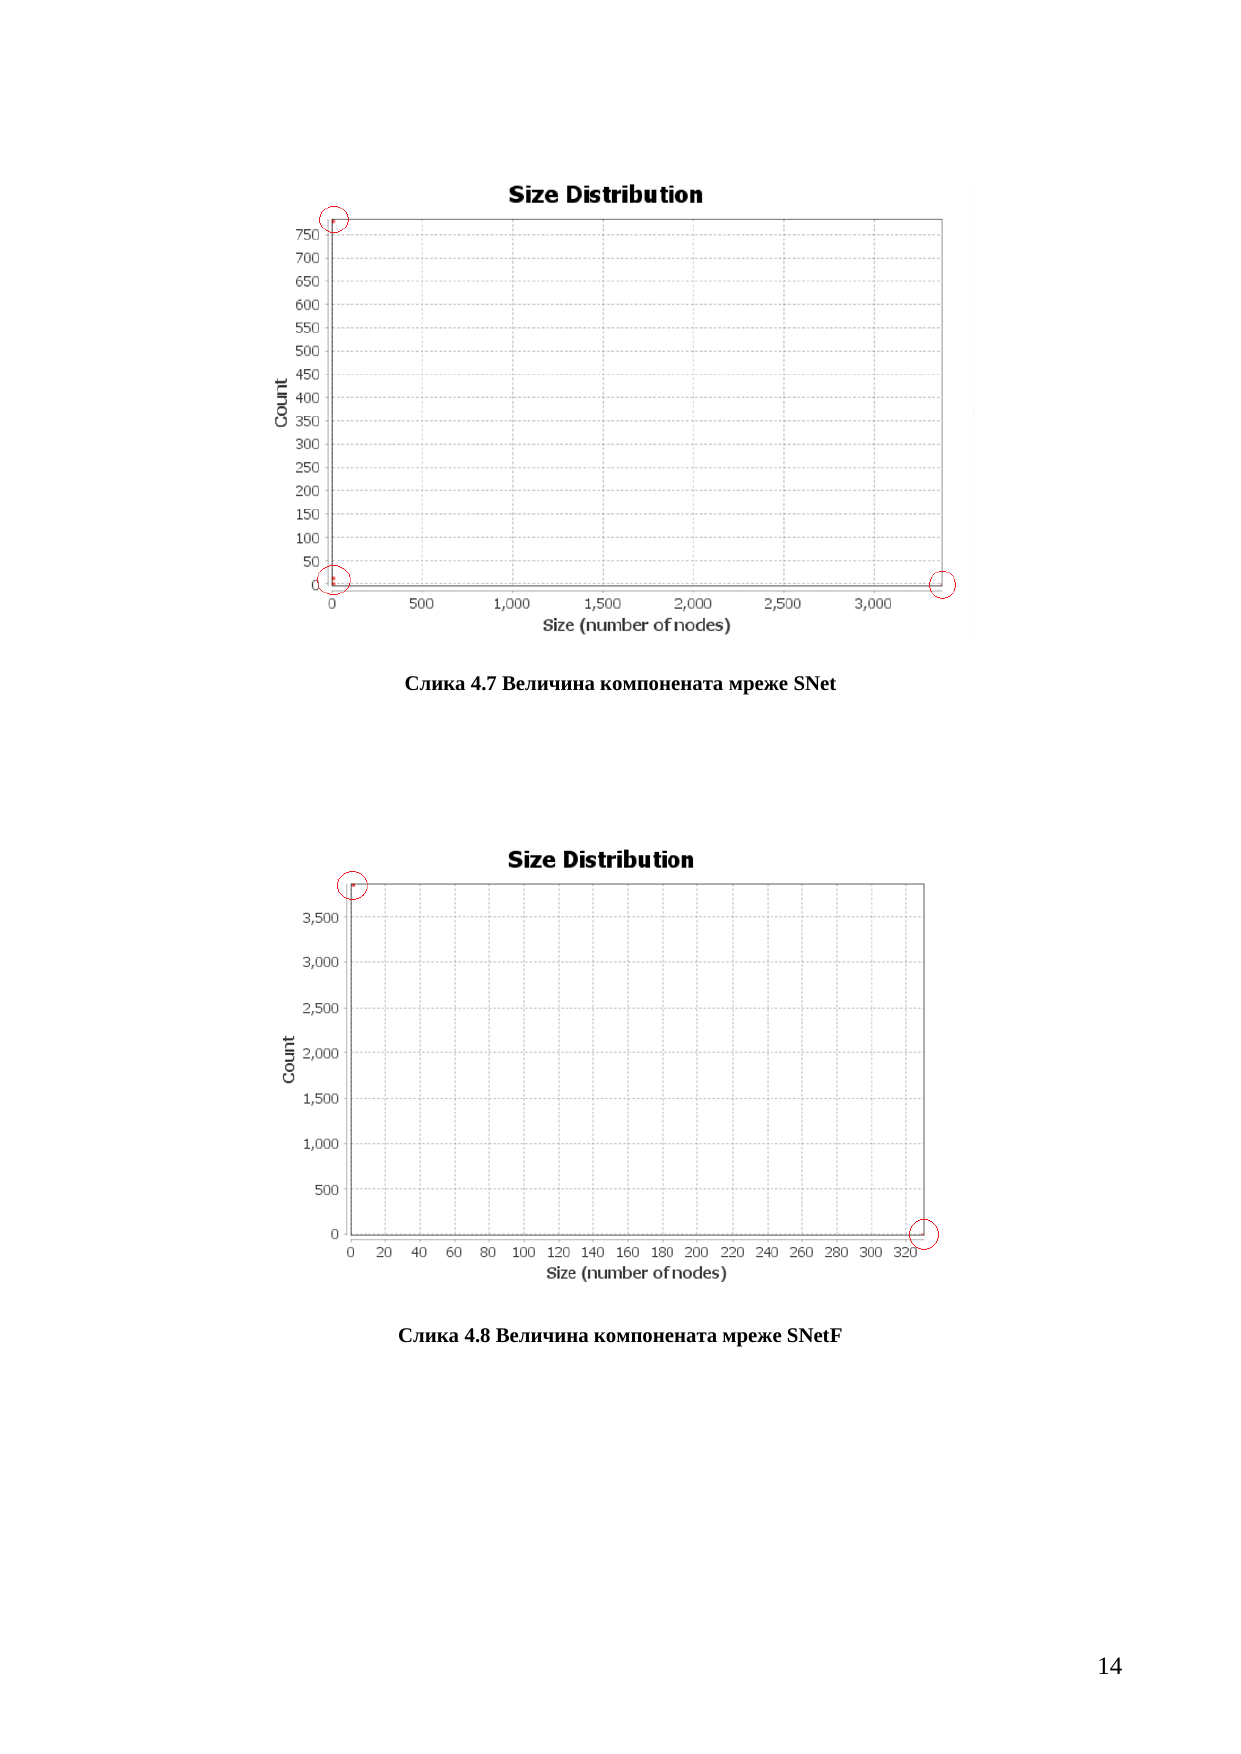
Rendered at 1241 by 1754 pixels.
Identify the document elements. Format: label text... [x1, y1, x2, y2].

picture [267, 839, 973, 1296]
picture [267, 177, 974, 645]
